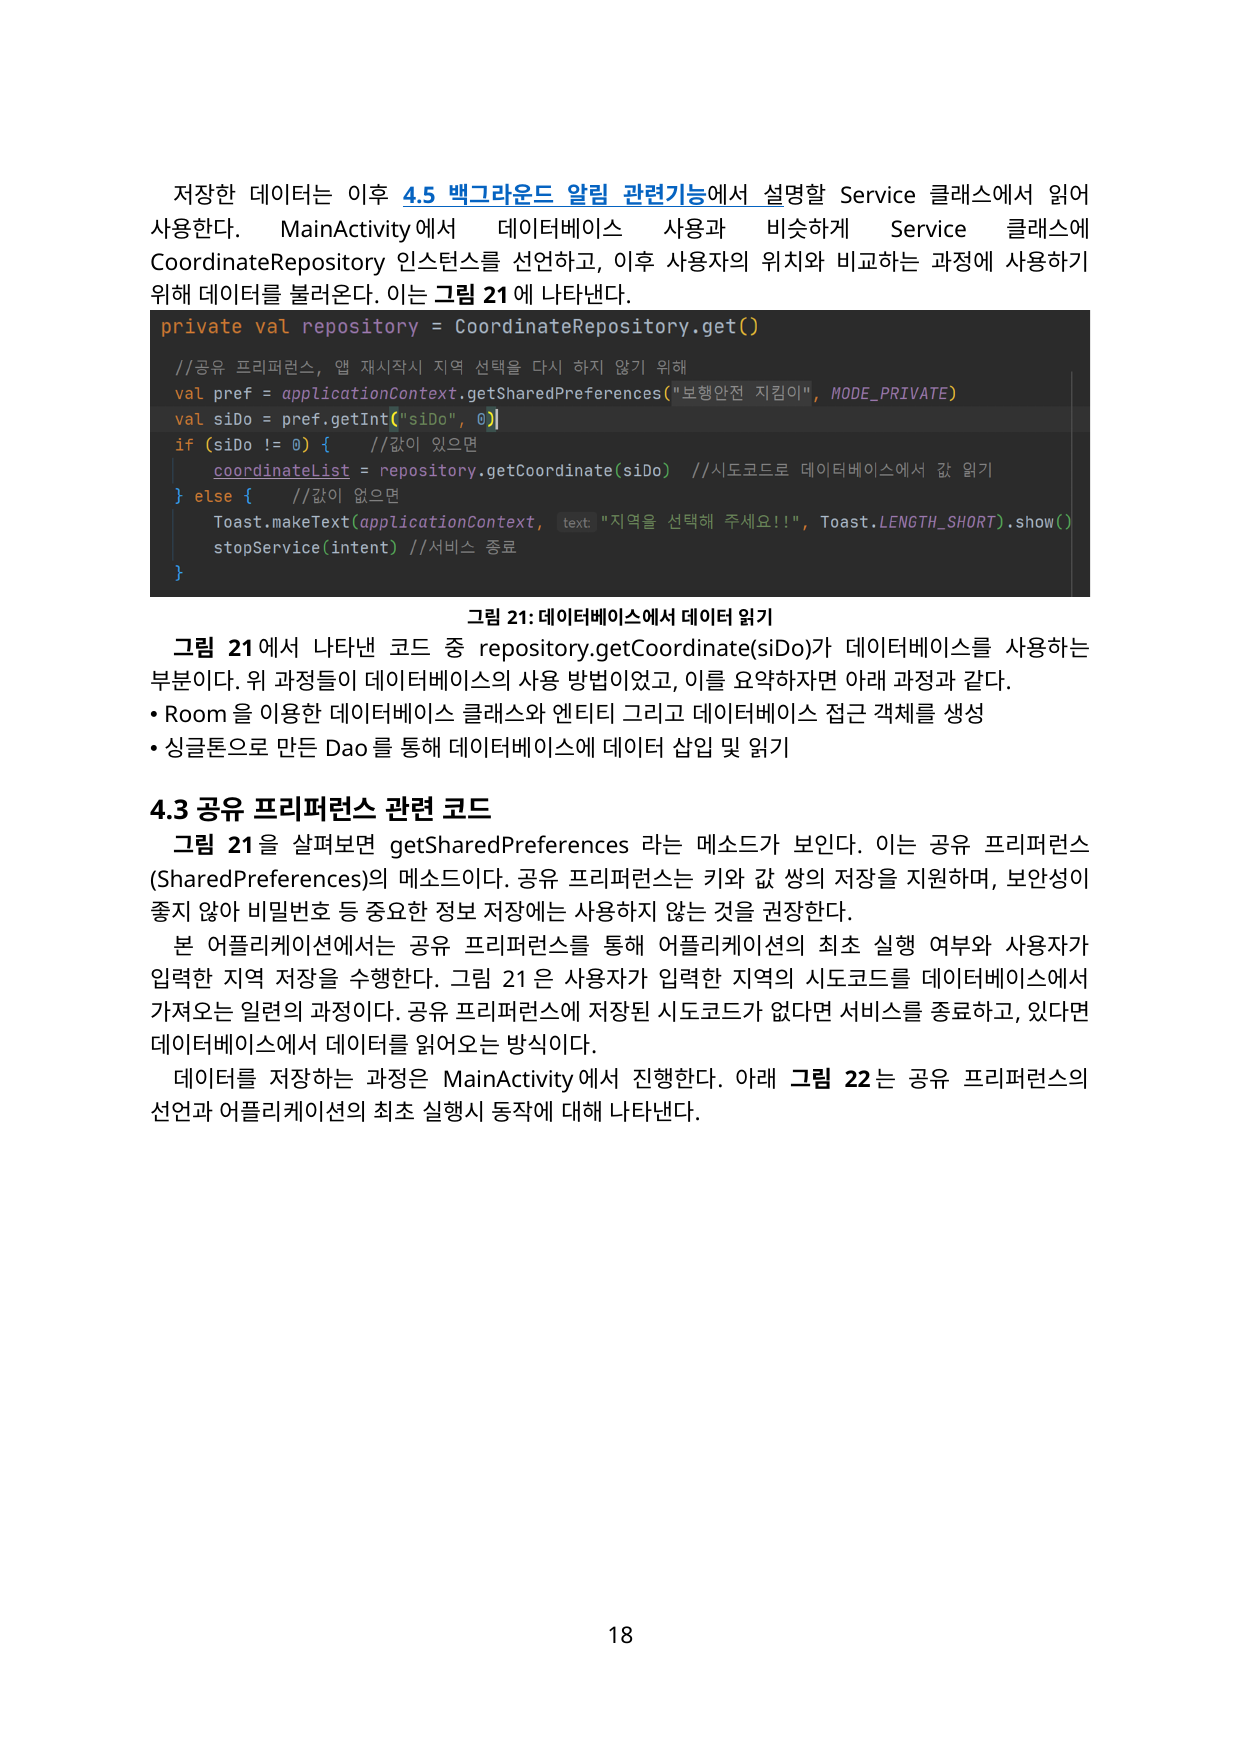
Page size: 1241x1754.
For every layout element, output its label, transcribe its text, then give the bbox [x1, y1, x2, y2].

text Room을 이용한 데이터베이스 클래스와 엔티티 그리고 데이터베이스 접근 객체를 생성 [150, 696, 1090, 730]
text 싱글톤으로 만든 Dao를 통해 데이터베이스에 데이터 삽입 및 읽기 [150, 730, 1090, 763]
subtitle 4.3 공유 프리퍼런스 관련 코드 [150, 788, 1090, 827]
text 저장한 데이터는 이후 4.5 백그라운드 알림 관련기능에서 설명할 Service 클래스에서 읽어 사용한다. MainActivity에서 데이터베이스 사용과 비슷하게 Service 클래스에 CoordinateRepository 인스턴스를 선언하고, 이후 사용자의 위치와 비교하는 과정에 사용하기 위해 데이터를 불러온다. 이는 그림 21에 나타낸다. [150, 177, 1090, 310]
picture [150, 310, 1091, 597]
text 그림 21을 살펴보면 getSharedPreferences 라는 메소드가 보인다. 이는 공유 프리퍼런스(SharedPreferences)의 메소드이다. 공유 프리퍼런스는 키와 값 쌍의 저장을 지원하며, 보안성이 좋지 않아 비밀번호 등 중요한 정보 저장에는 사용하지 않는 것을 권장한다. [150, 827, 1090, 927]
text 그림 : 데이터베이스에서 데이터 읽기 [150, 597, 1090, 630]
text 그림 21에서 나타낸 코드 중 repository.getCoordinate(siDo)가 데이터베이스를 사용하는 부분이다. 위 과정들이 데이터베이스의 사용 방법이었고, 이를 요약하자면 아래 과정과 같다. [150, 630, 1090, 696]
text 본 어플리케이션에서는 공유 프리퍼런스를 통해 어플리케이션의 최초 실행 여부와 사용자가 입력한 지역 저장을 수행한다. 그림 21은 사용자가 입력한 지역의 시도코드를 데이터베이스에서 가져오는 일련의 과정이다. 공유 프리퍼런스에 저장된 시도코드가 없다면 서비스를 종료하고, 있다면 데이터베이스에서 데이터를 읽어오는 방식이다. [150, 927, 1090, 1061]
text 데이터를 저장하는 과정은 MainActivity에서 진행한다. 아래 그림 22는 공유 프리퍼런스의 선언과 어플리케이션의 최초 실행시 동작에 대해 나타낸다. [150, 1061, 1090, 1127]
